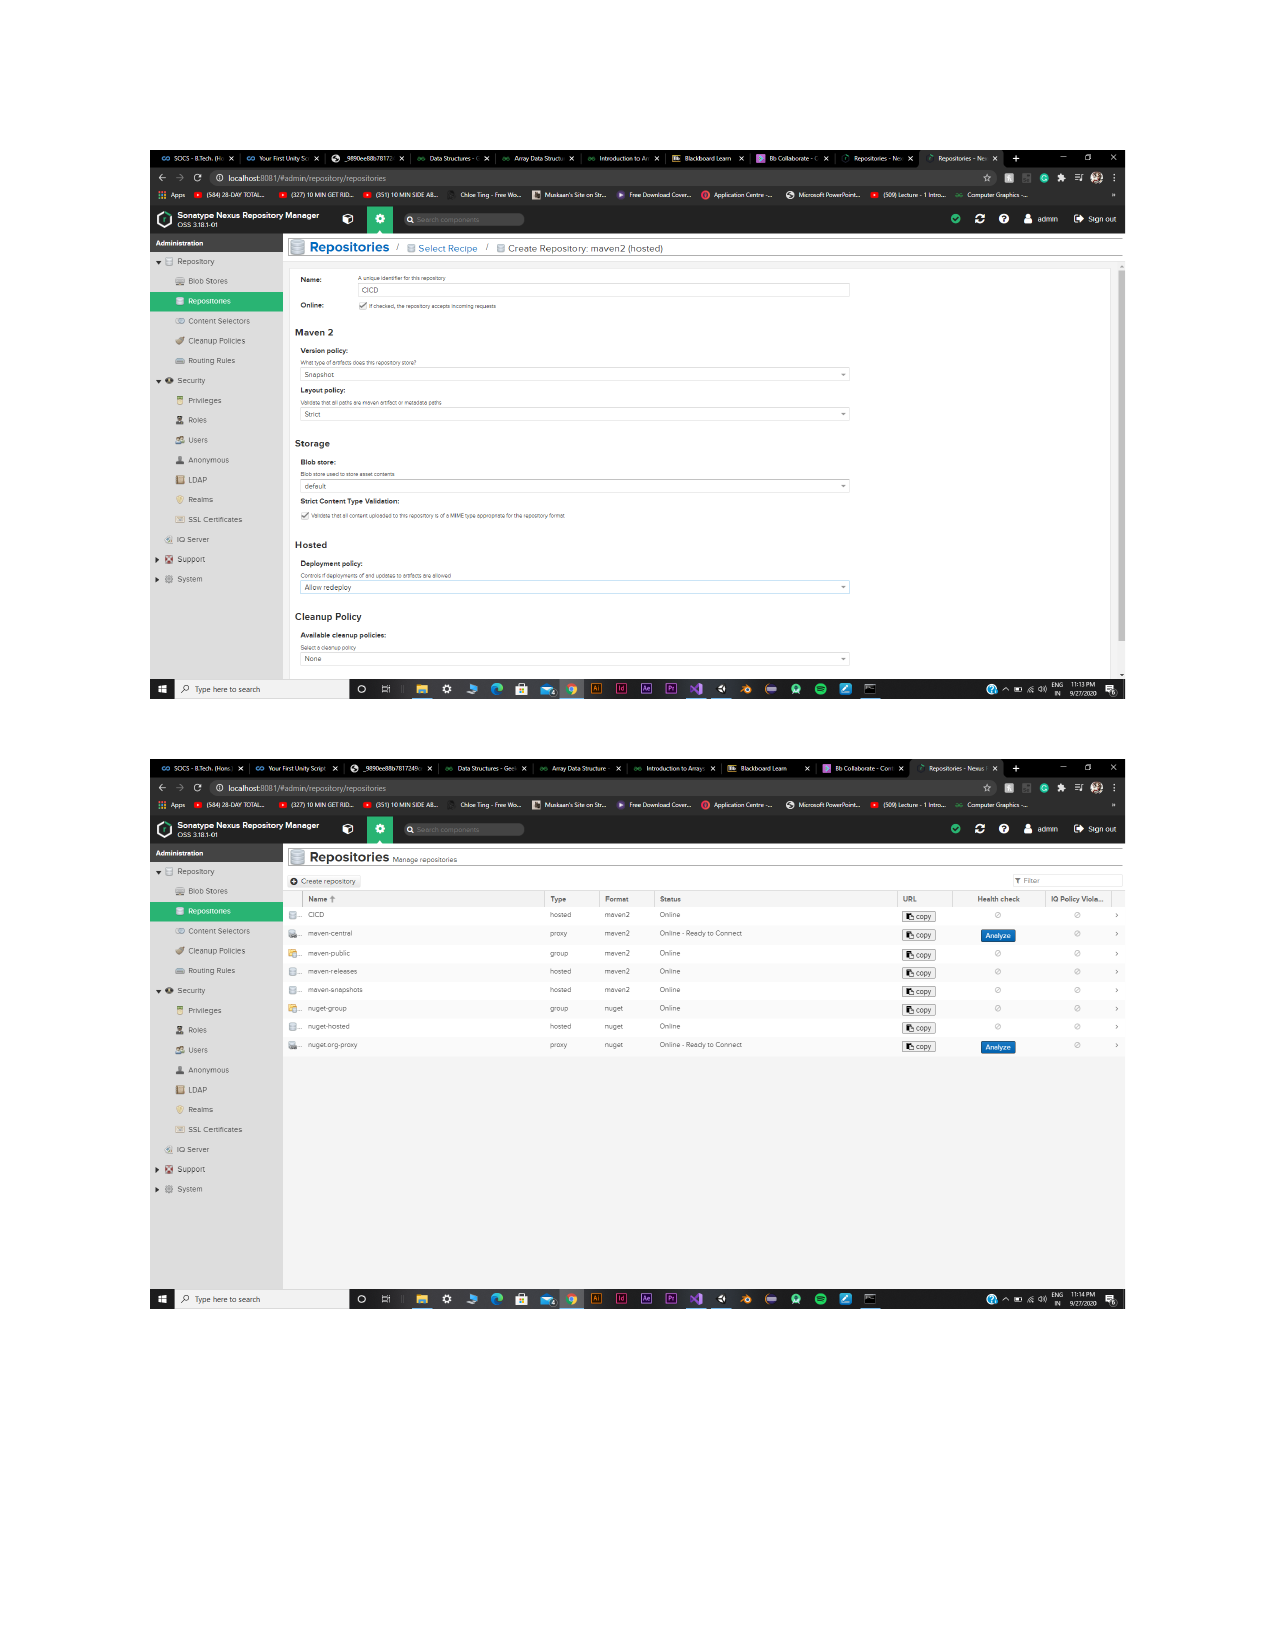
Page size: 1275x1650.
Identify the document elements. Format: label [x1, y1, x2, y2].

picture [150, 759, 1125, 1309]
picture [150, 150, 1125, 699]
